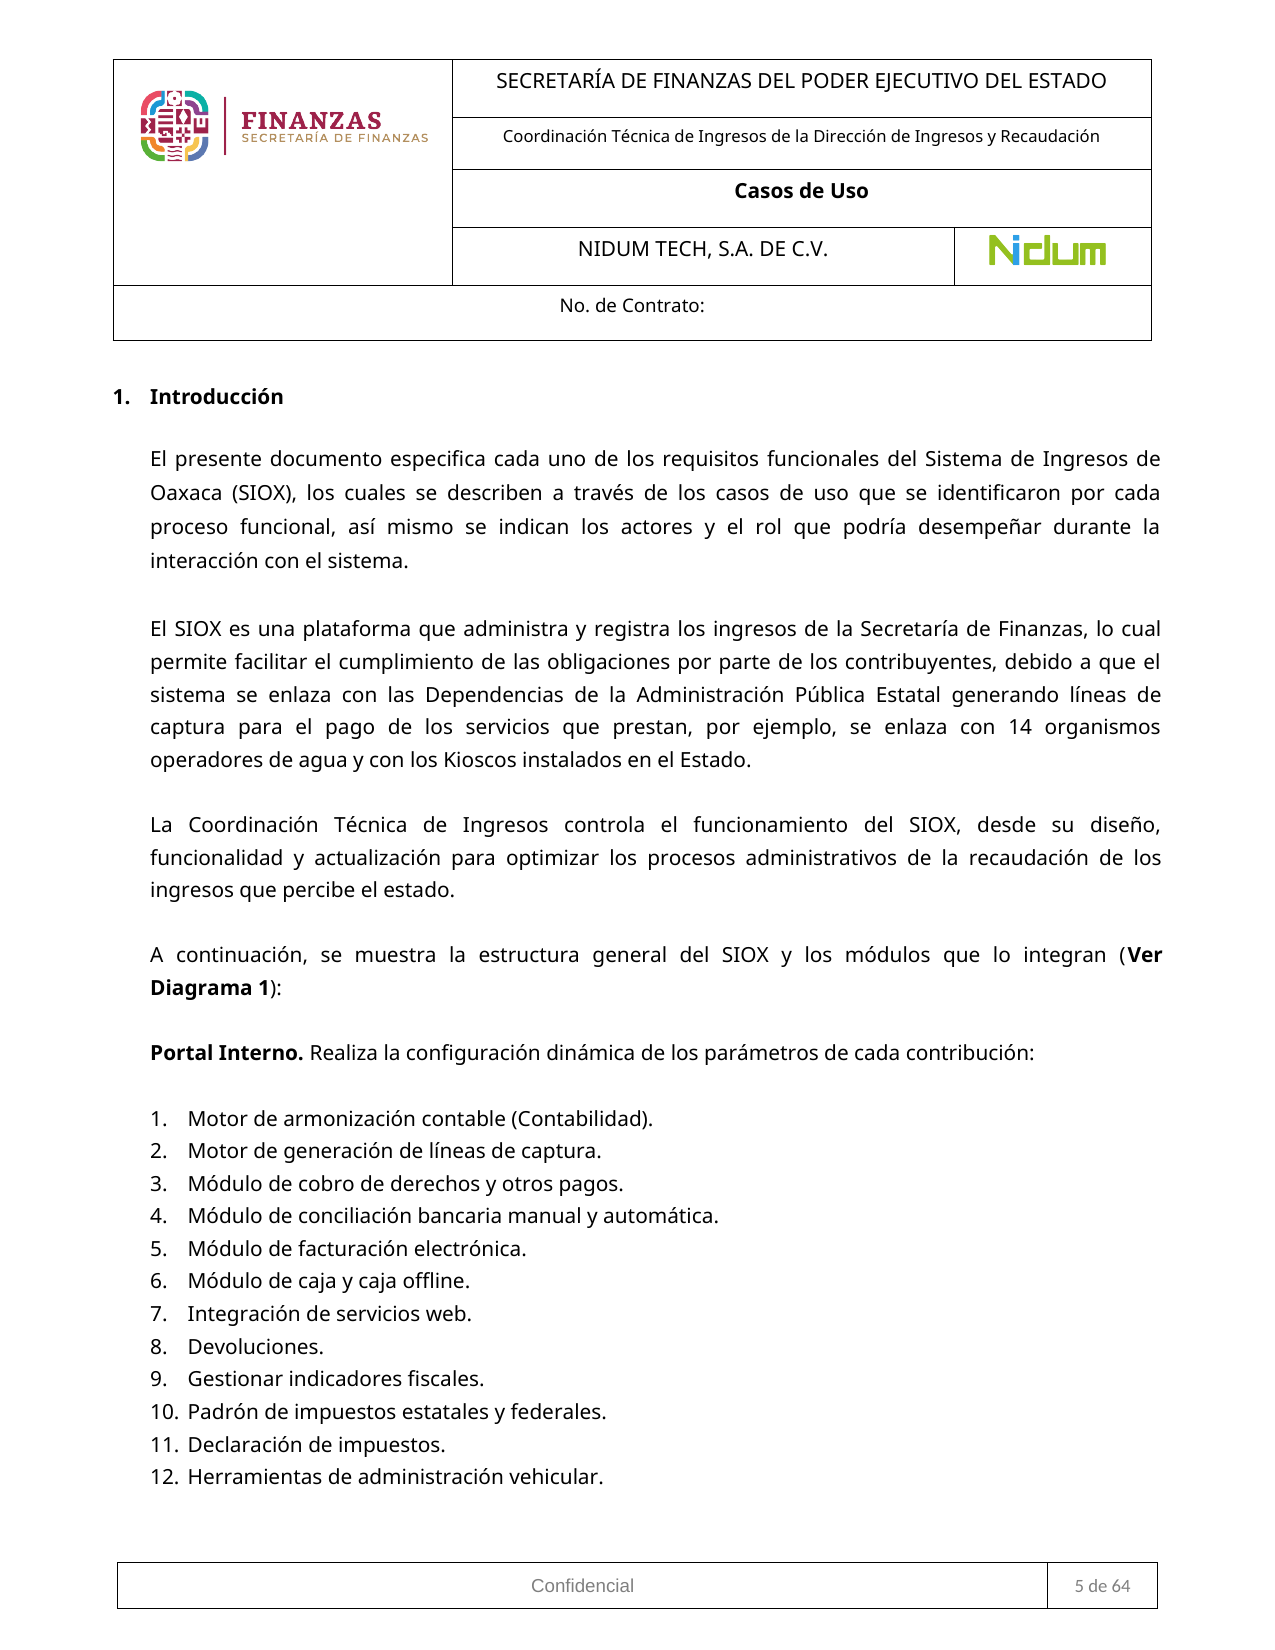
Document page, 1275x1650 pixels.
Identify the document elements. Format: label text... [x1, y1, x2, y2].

text La Coordinación Técnica de Ingresos controla el funcionamiento del SIOX, desde su diseño, funcionalidad y actualización para optimizar los procesos administrativos de la recaudación de los ingresos que percibe el estado. [150, 810, 1162, 904]
text A continuación, se muestra la estructura general del SIOX y los módulos que lo integran (Ver Diagrama 1): [150, 941, 1162, 1002]
picture [983, 232, 1112, 267]
list Módulo de cobro de derechos y otros pagos. [150, 1169, 1162, 1197]
list Devoluciones. [150, 1332, 1162, 1360]
list Padrón de impuestos estatales y federales. [150, 1397, 1162, 1426]
list Gestionar indicadores fiscales. [150, 1364, 1162, 1393]
text Portal Interno. Realiza la configuración dinámica de los parámetros de cada contribución: [112, 1038, 1162, 1067]
list Motor de armonización contable (Contabilidad). [150, 1104, 1162, 1132]
list Declaración de impuestos. [150, 1430, 1162, 1458]
list Integración de servicios web. [150, 1299, 1162, 1328]
text El SIOX es una plataforma que administra y registra los ingresos de la Secretaría de Finanzas, lo cual permite facilitar el cumplimiento de las obligaciones por parte de los contribuyentes, debido a que el sistema se enlaza con las Dependencias de la Administración Pública Estatal generando líneas de captura para el pago de los servicios que prestan, por ejemplo, se enlaza con 14 organismos operadores de agua y con los Kioscos instalados en el Estado. [150, 614, 1162, 773]
picture [134, 82, 448, 168]
list Introducción [112, 382, 1162, 410]
list Motor de generación de líneas de captura. [150, 1136, 1162, 1165]
text El presente documento especifica cada uno de los requisitos funcionales del Sistema de Ingresos de Oaxaca (SIOX), los cuales se describen a través de los casos de uso que se identificaron por cada proceso funcional, así mismo se indican los actores y el rol que podría desempeñar durante la interacción con el sistema. [150, 444, 1162, 575]
list Módulo de caja y caja offline. [150, 1267, 1162, 1295]
list Herramientas de administración vehicular. [150, 1462, 1162, 1491]
list Módulo de conciliación bancaria manual y automática. [150, 1201, 1162, 1230]
list Módulo de facturación electrónica. [150, 1234, 1162, 1262]
